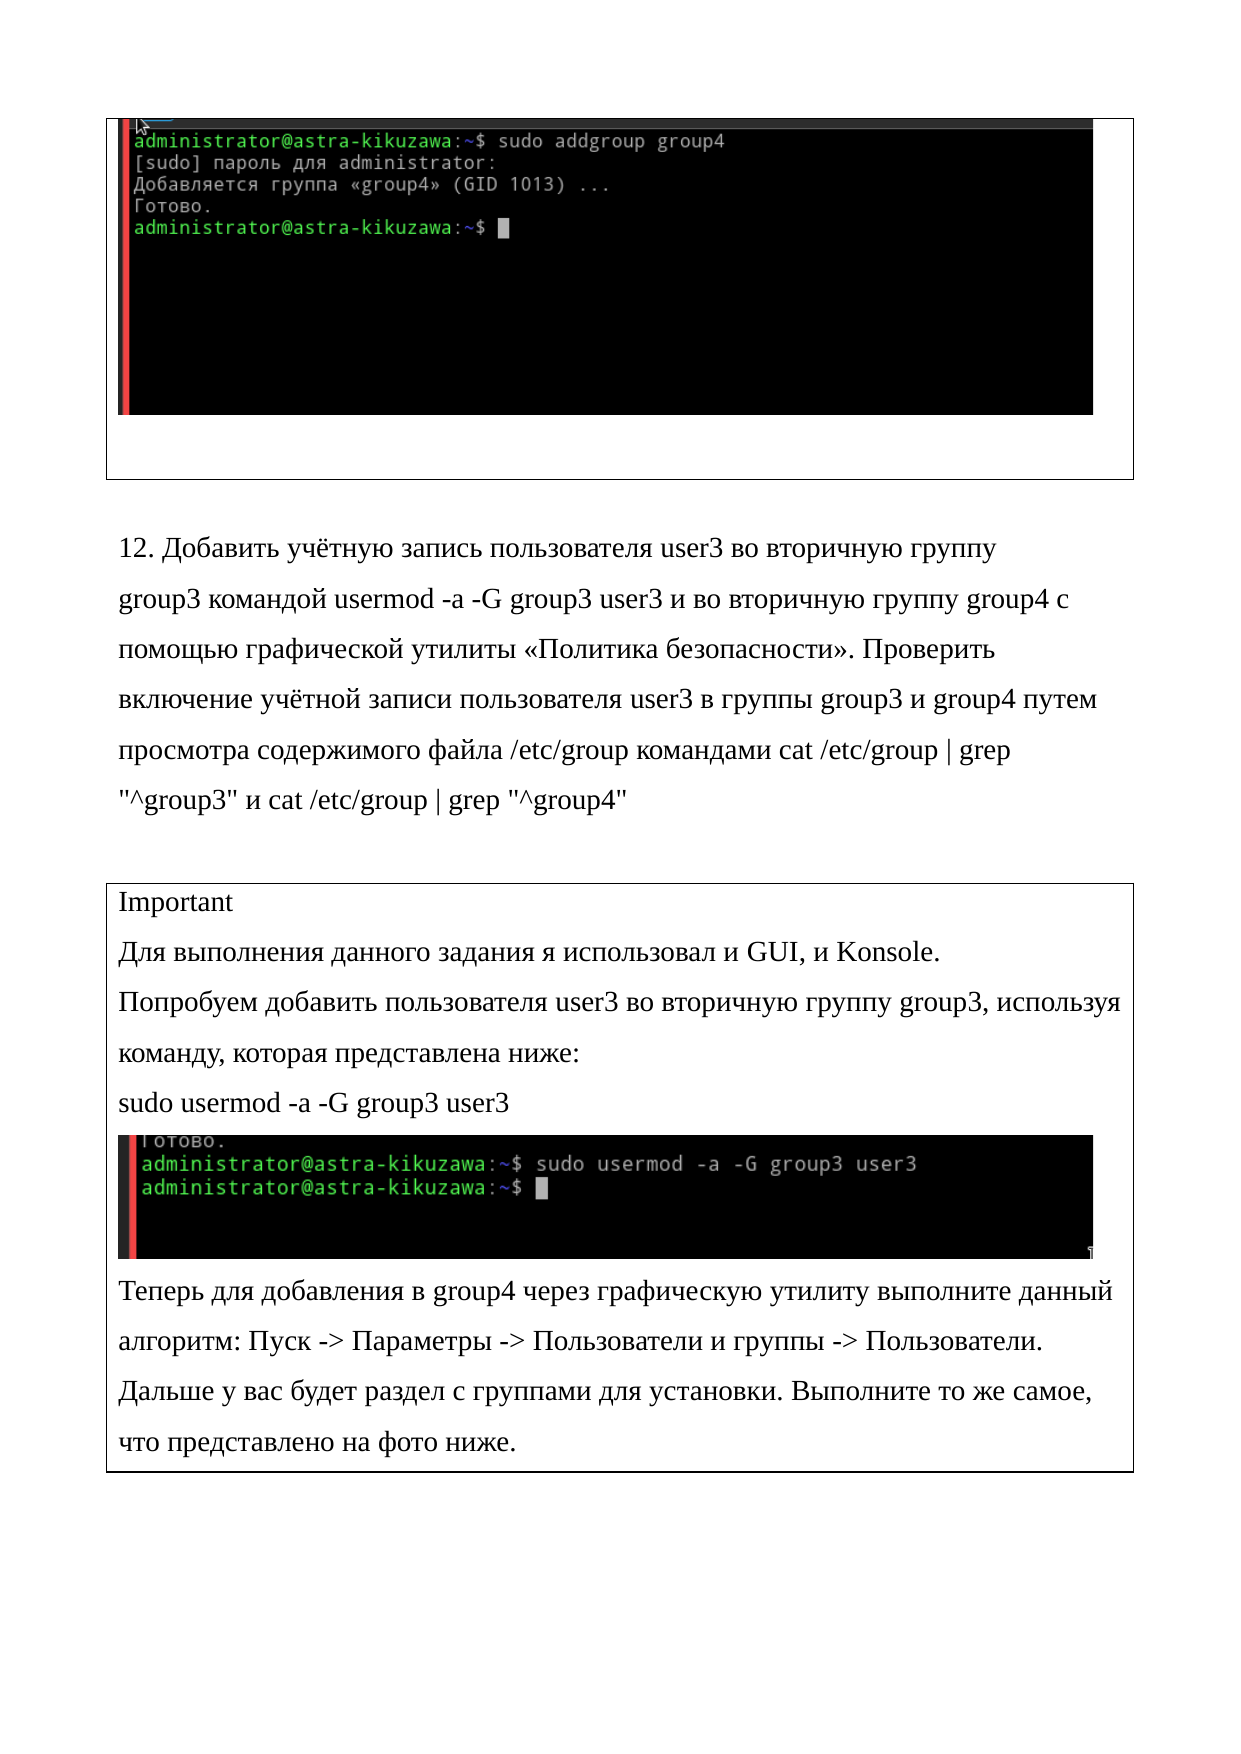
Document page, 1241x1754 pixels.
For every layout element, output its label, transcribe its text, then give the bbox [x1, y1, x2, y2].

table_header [107, 884, 1133, 1471]
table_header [107, 119, 1133, 479]
text просмотра содержимого файла /etc/group командами cat /etc/group | grep [118, 732, 1122, 765]
text включение учётной записи пользователя user3 в группы group3 и group4 путем [118, 681, 1122, 715]
text 12. Добавить учётную запись пользователя user3 во вторичную группу [118, 531, 1122, 564]
text "^group3" и cat /etc/group | grep "^group4" [118, 782, 1122, 816]
text group3 командой usermod -a -G group3 user3 и во вторичную группу group4 с [118, 581, 1122, 614]
text помощью графической утилиты «Политика безопасности». Проверить [118, 631, 1122, 665]
picture [118, 119, 1094, 415]
picture [118, 1135, 1094, 1259]
